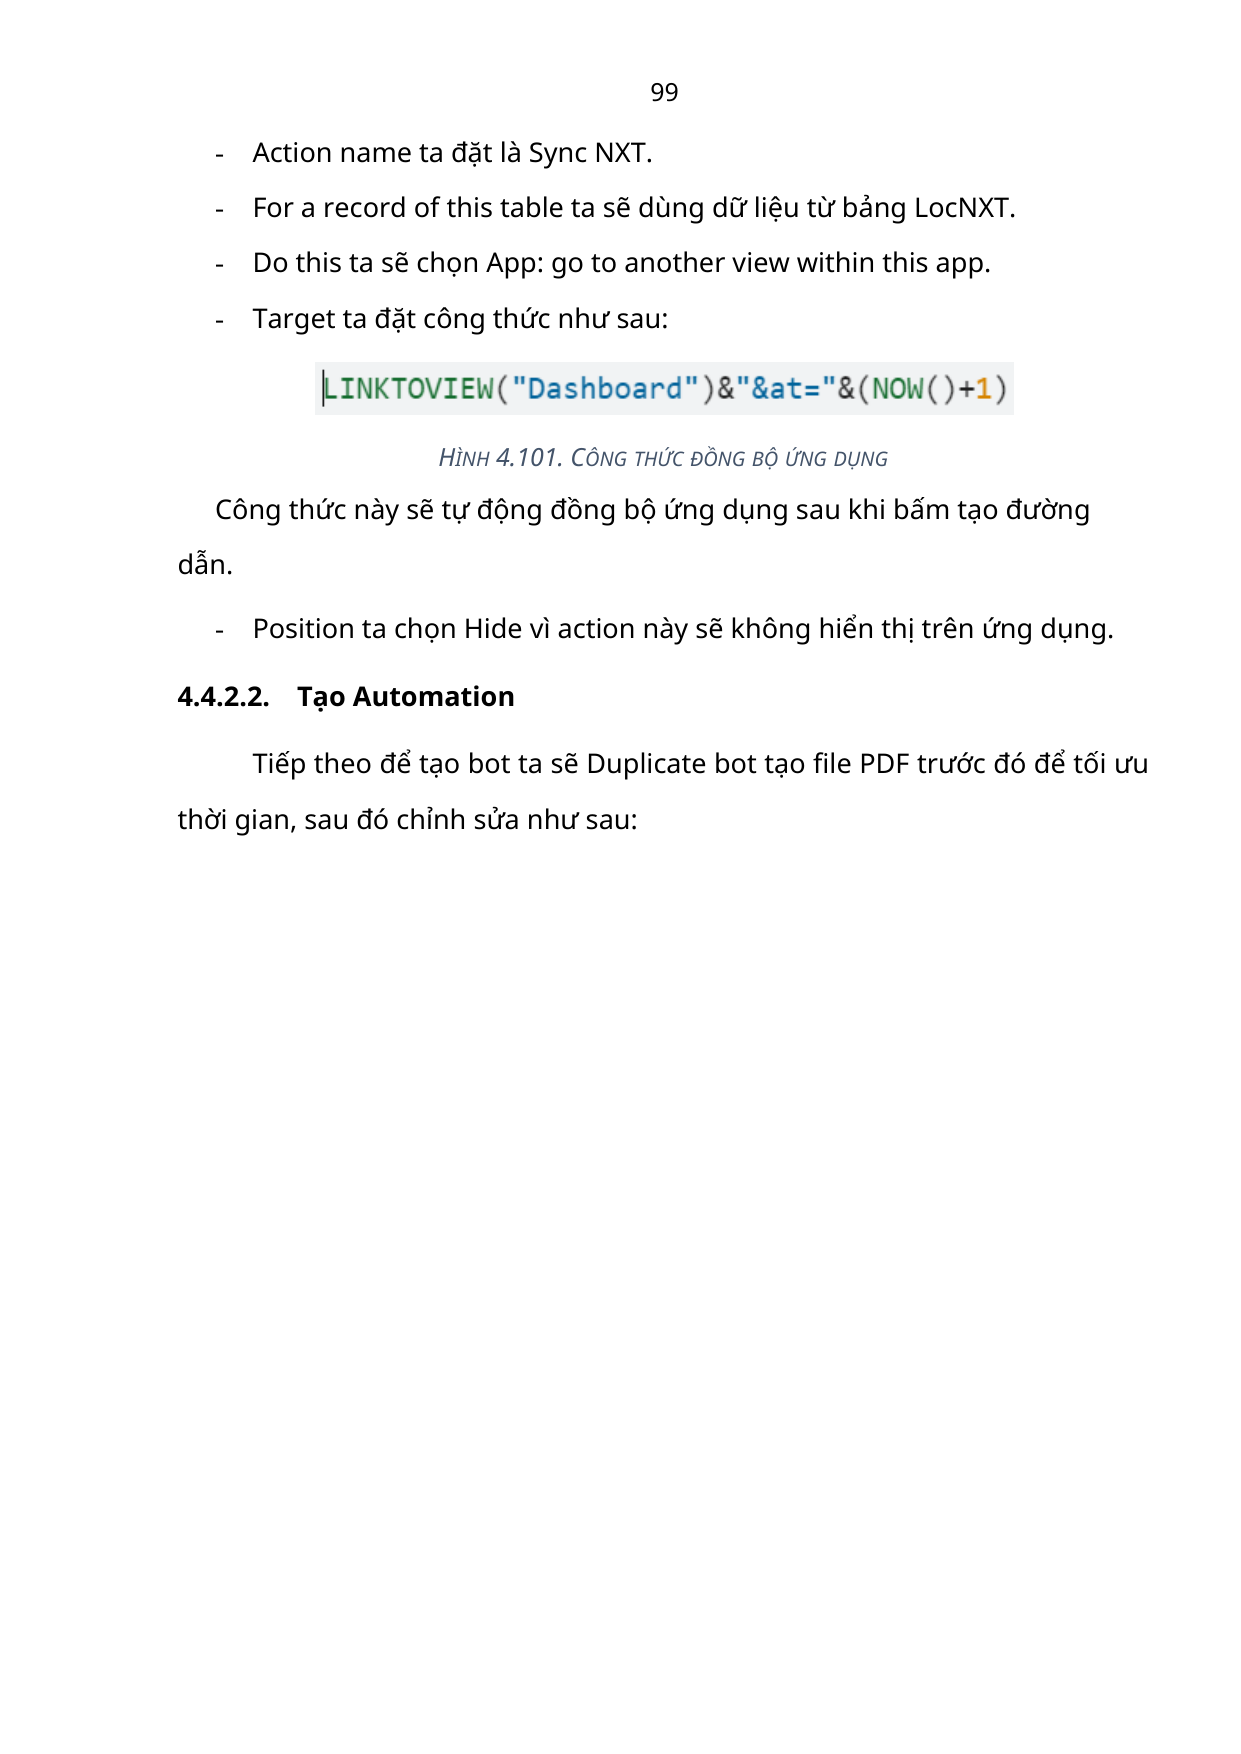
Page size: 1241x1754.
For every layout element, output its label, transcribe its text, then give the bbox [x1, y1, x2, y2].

subtitle Tạo Automation [177, 677, 1152, 714]
list Do this ta sẽ chọn App: go to another view within this app. [215, 244, 1152, 281]
text Tiếp theo để tạo bot ta sẽ Duplicate bot tạo file PDF trước đó để tối ưu thời gian, sau đó chỉnh sửa như sau: [177, 745, 1152, 837]
list For a record of this table ta sẽ dùng dữ liệu từ bảng LocNXT. [215, 188, 1152, 225]
list Target ta đặt công thức như sau: [215, 299, 1152, 336]
list Position ta chọn Hide vì action này sẽ không hiển thị trên ứng dụng. [215, 609, 1152, 646]
list Action name ta đặt là Sync NXT. [215, 133, 1152, 170]
text Công thức này sẽ tự động đồng bộ ứng dụng sau khi bấm tạo đường dẫn. [177, 490, 1152, 582]
text Hình 4.101. Công thức đồng bộ ứng dụng [177, 439, 1152, 474]
picture [315, 362, 1014, 415]
